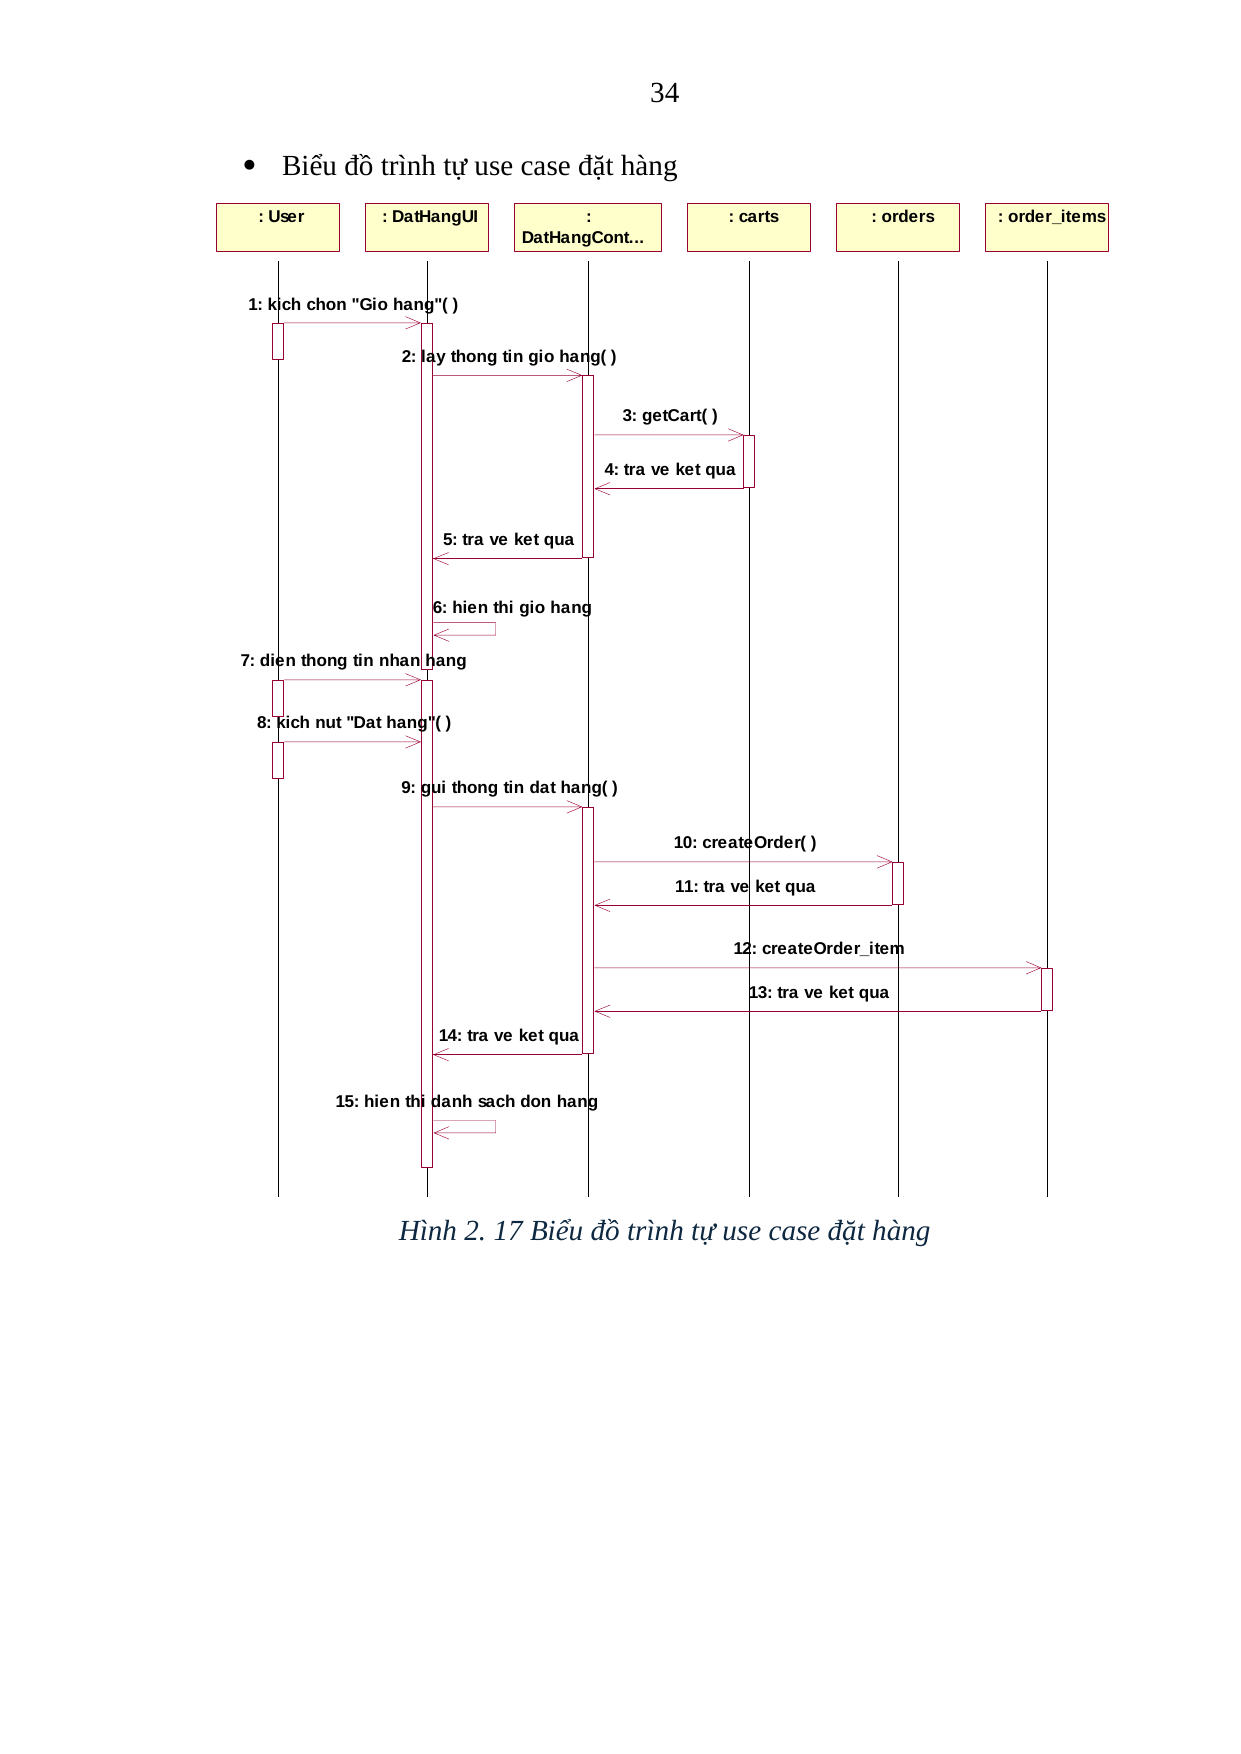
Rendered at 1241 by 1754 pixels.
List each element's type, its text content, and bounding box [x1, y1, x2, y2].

list Biểu đồ trình tự use case đặt hàng [244, 148, 1122, 181]
text Hình 2. 17 Biểu đồ trình tự use case đặt hàng [207, 1213, 1122, 1247]
